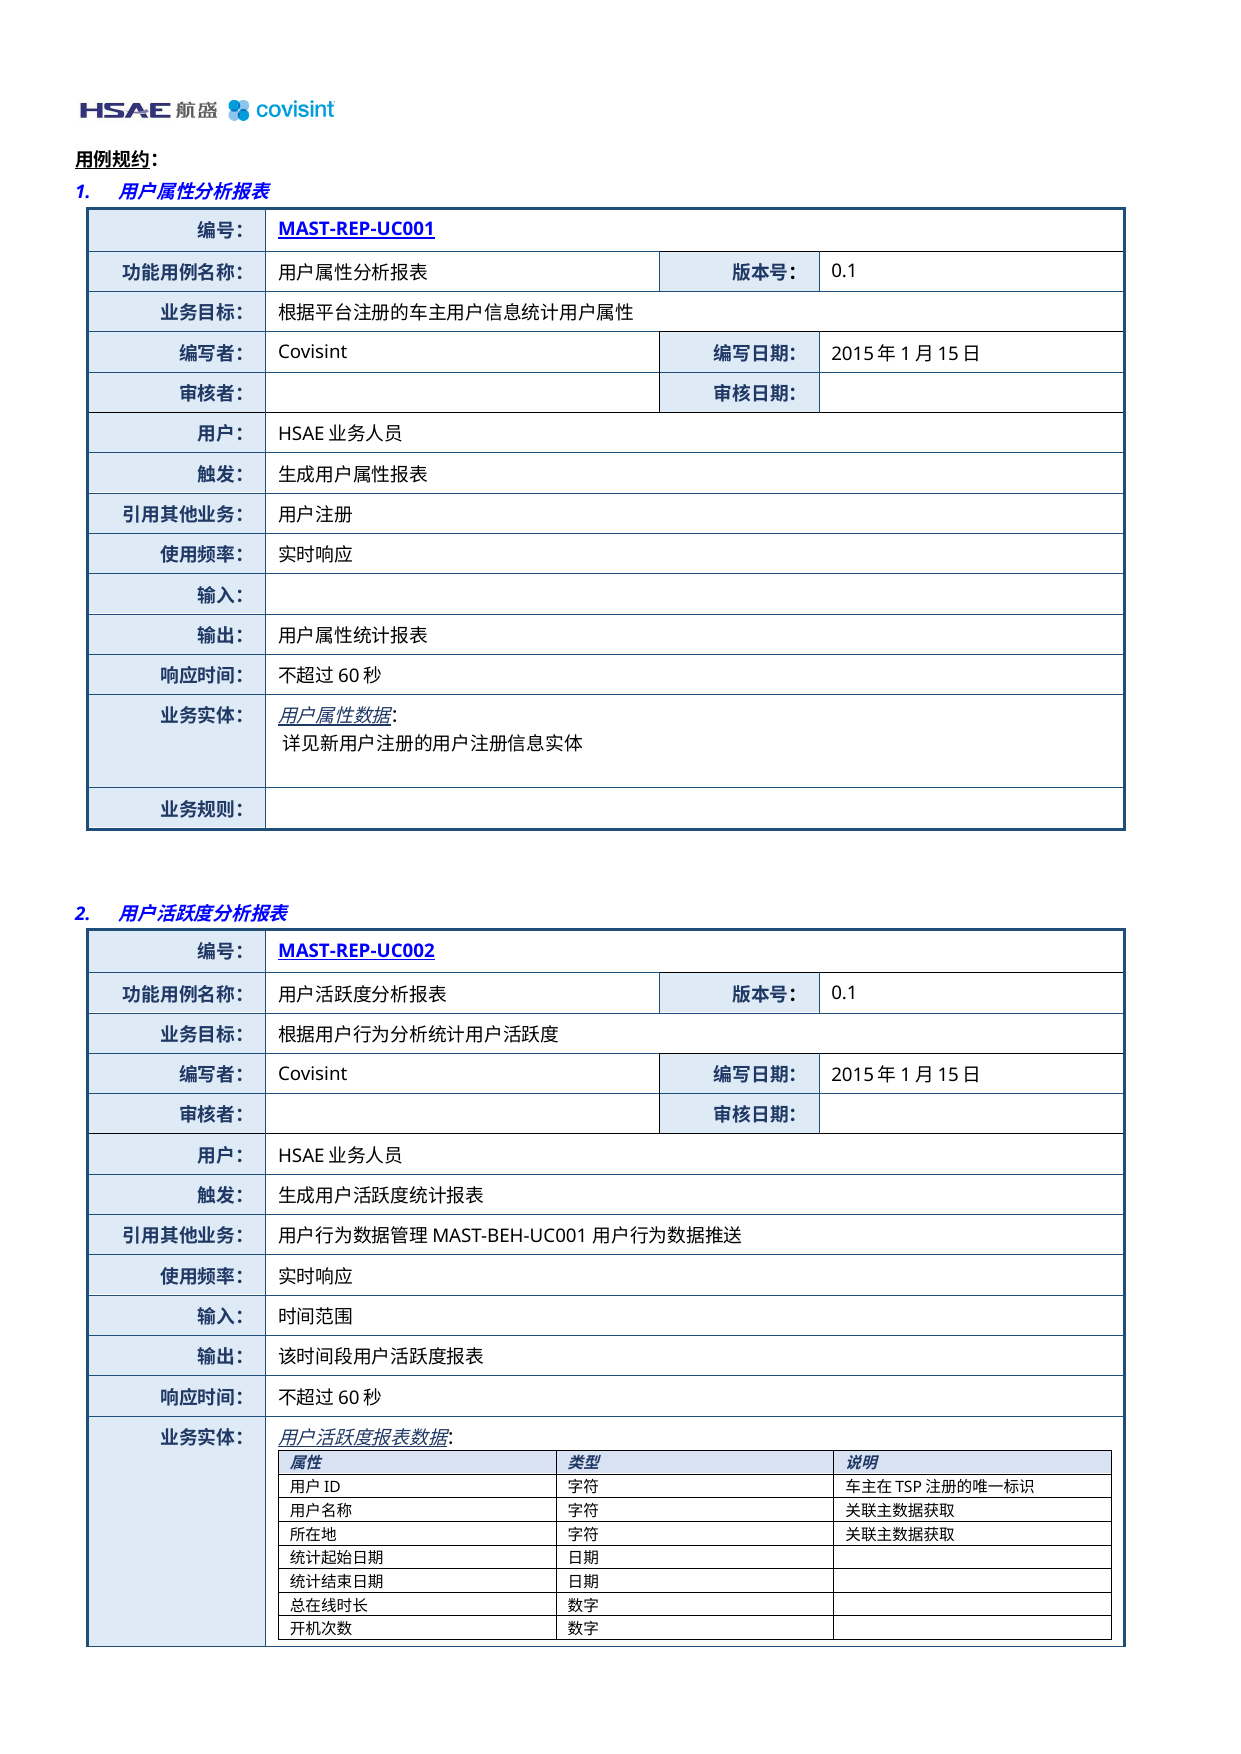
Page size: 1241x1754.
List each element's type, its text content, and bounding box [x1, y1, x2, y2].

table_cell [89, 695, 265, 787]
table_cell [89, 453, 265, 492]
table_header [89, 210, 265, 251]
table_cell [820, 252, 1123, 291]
text 用例规约： [75, 142, 1165, 174]
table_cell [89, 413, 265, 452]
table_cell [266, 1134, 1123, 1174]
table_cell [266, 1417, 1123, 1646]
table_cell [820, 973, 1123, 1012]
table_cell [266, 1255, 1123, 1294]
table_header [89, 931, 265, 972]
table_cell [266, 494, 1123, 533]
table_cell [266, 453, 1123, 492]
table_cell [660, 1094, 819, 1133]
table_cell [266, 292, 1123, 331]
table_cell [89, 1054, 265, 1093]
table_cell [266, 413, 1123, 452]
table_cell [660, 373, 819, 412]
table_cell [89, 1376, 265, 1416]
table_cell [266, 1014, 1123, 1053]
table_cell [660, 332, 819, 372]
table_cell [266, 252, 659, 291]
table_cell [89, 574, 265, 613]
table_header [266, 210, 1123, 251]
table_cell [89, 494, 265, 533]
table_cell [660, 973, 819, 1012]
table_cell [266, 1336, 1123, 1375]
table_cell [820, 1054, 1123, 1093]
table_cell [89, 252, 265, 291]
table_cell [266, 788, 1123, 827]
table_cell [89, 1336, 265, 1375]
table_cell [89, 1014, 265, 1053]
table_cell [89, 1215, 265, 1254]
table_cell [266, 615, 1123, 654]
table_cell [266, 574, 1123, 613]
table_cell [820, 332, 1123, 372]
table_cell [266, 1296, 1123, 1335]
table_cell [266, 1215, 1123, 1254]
picture [228, 88, 335, 132]
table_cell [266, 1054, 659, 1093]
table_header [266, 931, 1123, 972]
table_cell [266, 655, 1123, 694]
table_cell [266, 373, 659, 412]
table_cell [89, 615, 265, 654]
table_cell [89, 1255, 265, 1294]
list 用户活跃度分析报表 [75, 896, 1165, 928]
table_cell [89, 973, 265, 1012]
picture [75, 89, 224, 132]
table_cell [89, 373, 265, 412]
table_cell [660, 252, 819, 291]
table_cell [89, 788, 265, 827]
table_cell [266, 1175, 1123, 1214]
list 用户属性分析报表 [75, 174, 1165, 207]
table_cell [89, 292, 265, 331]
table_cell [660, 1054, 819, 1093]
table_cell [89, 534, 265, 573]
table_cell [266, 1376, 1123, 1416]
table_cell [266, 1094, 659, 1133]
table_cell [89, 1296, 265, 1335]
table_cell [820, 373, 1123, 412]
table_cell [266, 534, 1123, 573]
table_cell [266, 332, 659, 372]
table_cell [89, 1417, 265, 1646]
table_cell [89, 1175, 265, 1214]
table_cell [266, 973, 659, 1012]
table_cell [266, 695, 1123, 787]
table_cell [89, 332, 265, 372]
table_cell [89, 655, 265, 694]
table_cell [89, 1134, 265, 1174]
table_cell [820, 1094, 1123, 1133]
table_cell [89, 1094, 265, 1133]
